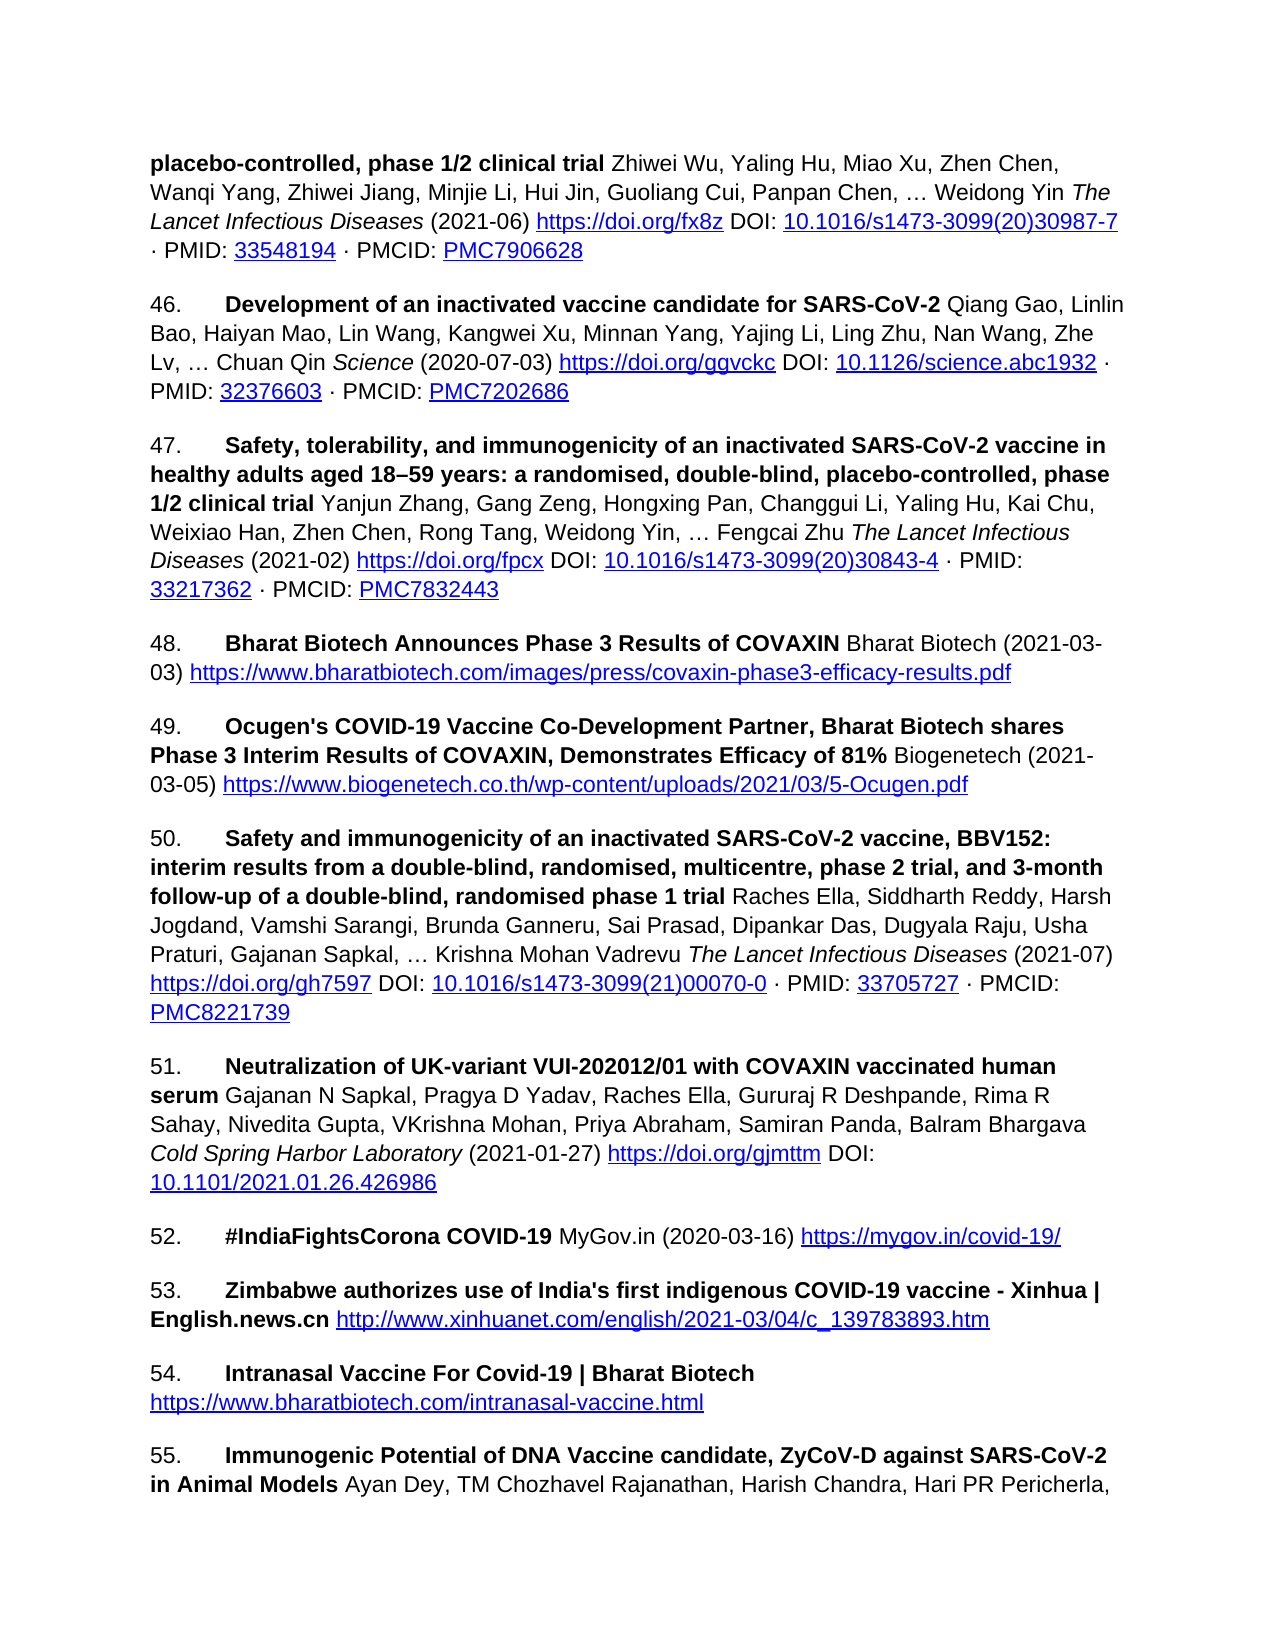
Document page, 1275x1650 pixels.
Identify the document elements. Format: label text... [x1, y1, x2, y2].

text 52. #IndiaFightsCorona COVID-19 MyGov.in (2020-03-16) https://mygov.in/covid-19/ [150, 1223, 1125, 1249]
text 54. Intranasal Vaccine For Covid-19 | Bharat Biotech https://www.bharatbiotech.com/intranasal-vaccine.html [150, 1359, 1125, 1415]
text 49. Ocugen's COVID-19 Vaccine Co-Development Partner, Bharat Biotech shares Phase 3 Interim Results of COVAXIN, Demonstrates Efficacy of 81% Biogenetech (2021-03-05) https://www.biogenetech.co.th/wp-content/uploads/2021/03/5-Ocugen.pdf [150, 713, 1125, 798]
text 46. Development of an inactivated vaccine candidate for SARS-CoV-2 Qiang Gao, Linlin Bao, Haiyan Mao, Lin Wang, Kangwei Xu, Minnan Yang, Yajing Li, Ling Zhu, Nan Wang, Zhe Lv, … Chuan Qin Science (2020-07-03) https://doi.org/ggvckc DOI: 10.1126/science.abc1932 · PMID: 32376603 · PMCID: PMC7202686 [150, 291, 1125, 404]
text 53. Zimbabwe authorizes use of India's first indigenous COVID-19 vaccine - Xinhua | English.news.cn http://www.xinhuanet.com/english/2021-03/04/c_139783893.htm [150, 1277, 1125, 1332]
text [150, 1442, 1125, 1498]
text 47. Safety, tolerability, and immunogenicity of an inactivated SARS-CoV-2 vaccine in healthy adults aged 18–59 years: a randomised, double-blind, placebo-controlled, phase 1/2 clinical trial Yanjun Zhang, Gang Zeng, Hongxing Pan, Changgui Li, Yaling Hu, Kai Chu, Weixiao Han, Zhen Chen, Rong Tang, Weidong Yin, … Fengcai Zhu The Lancet Infectious Diseases (2021-02) https://doi.org/fpcx DOI: 10.1016/s1473-3099(20)30843-4 · PMID: 33217362 · PMCID: PMC7832443 [150, 432, 1125, 603]
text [150, 150, 1125, 263]
text 51. Neutralization of UK-variant VUI-202012/01 with COVAXIN vaccinated human serum Gajanan N Sapkal, Pragya D Yadav, Raches Ella, Gururaj R Deshpande, Rima R Sahay, Nivedita Gupta, VKrishna Mohan, Priya Abraham, Samiran Panda, Balram Bhargava Cold Spring Harbor Laboratory (2021-01-27) https://doi.org/gjmttm DOI: 10.1101/2021.01.26.426986 [150, 1053, 1125, 1195]
text 50. Safety and immunogenicity of an inactivated SARS-CoV-2 vaccine, BBV152: interim results from a double-blind, randomised, multicentre, phase 2 trial, and 3-month follow-up of a double-blind, randomised phase 1 trial Raches Ella, Siddharth Reddy, Harsh Jogdand, Vamshi Sarangi, Brunda Ganneru, Sai Prasad, Dipankar Das, Dugyala Raju, Usha Praturi, Gajanan Sapkal, … Krishna Mohan Vadrevu The Lancet Infectious Diseases (2021-07) https://doi.org/gh7597 DOI: 10.1016/s1473-3099(21)00070-0 · PMID: 33705727 · PMCID: PMC8221739 [150, 825, 1125, 1025]
text 48. Bharat Biotech Announces Phase 3 Results of COVAXIN Bharat Biotech (2021-03-03) https://www.bharatbiotech.com/images/press/covaxin-phase3-efficacy-results.pdf [150, 630, 1125, 686]
